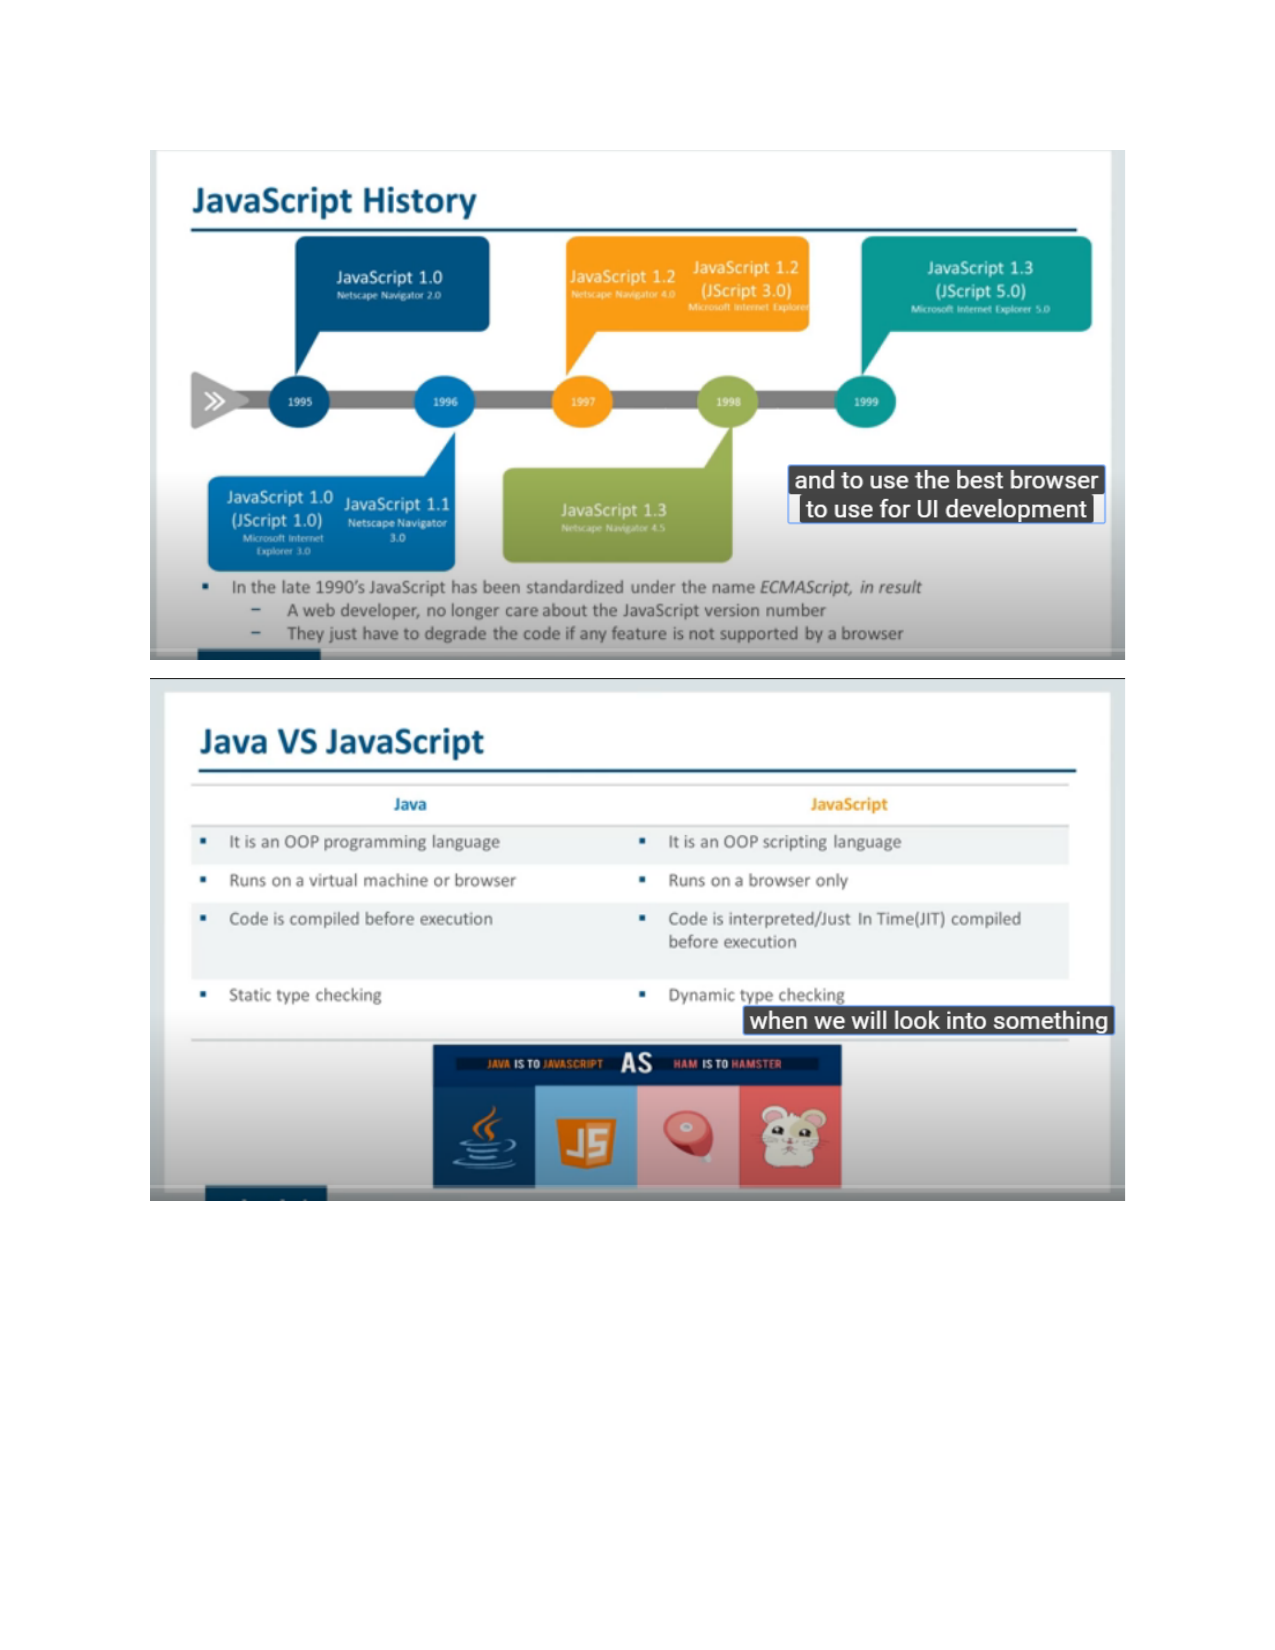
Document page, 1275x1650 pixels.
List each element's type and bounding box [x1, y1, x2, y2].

picture [150, 150, 1125, 660]
picture [150, 678, 1125, 1201]
